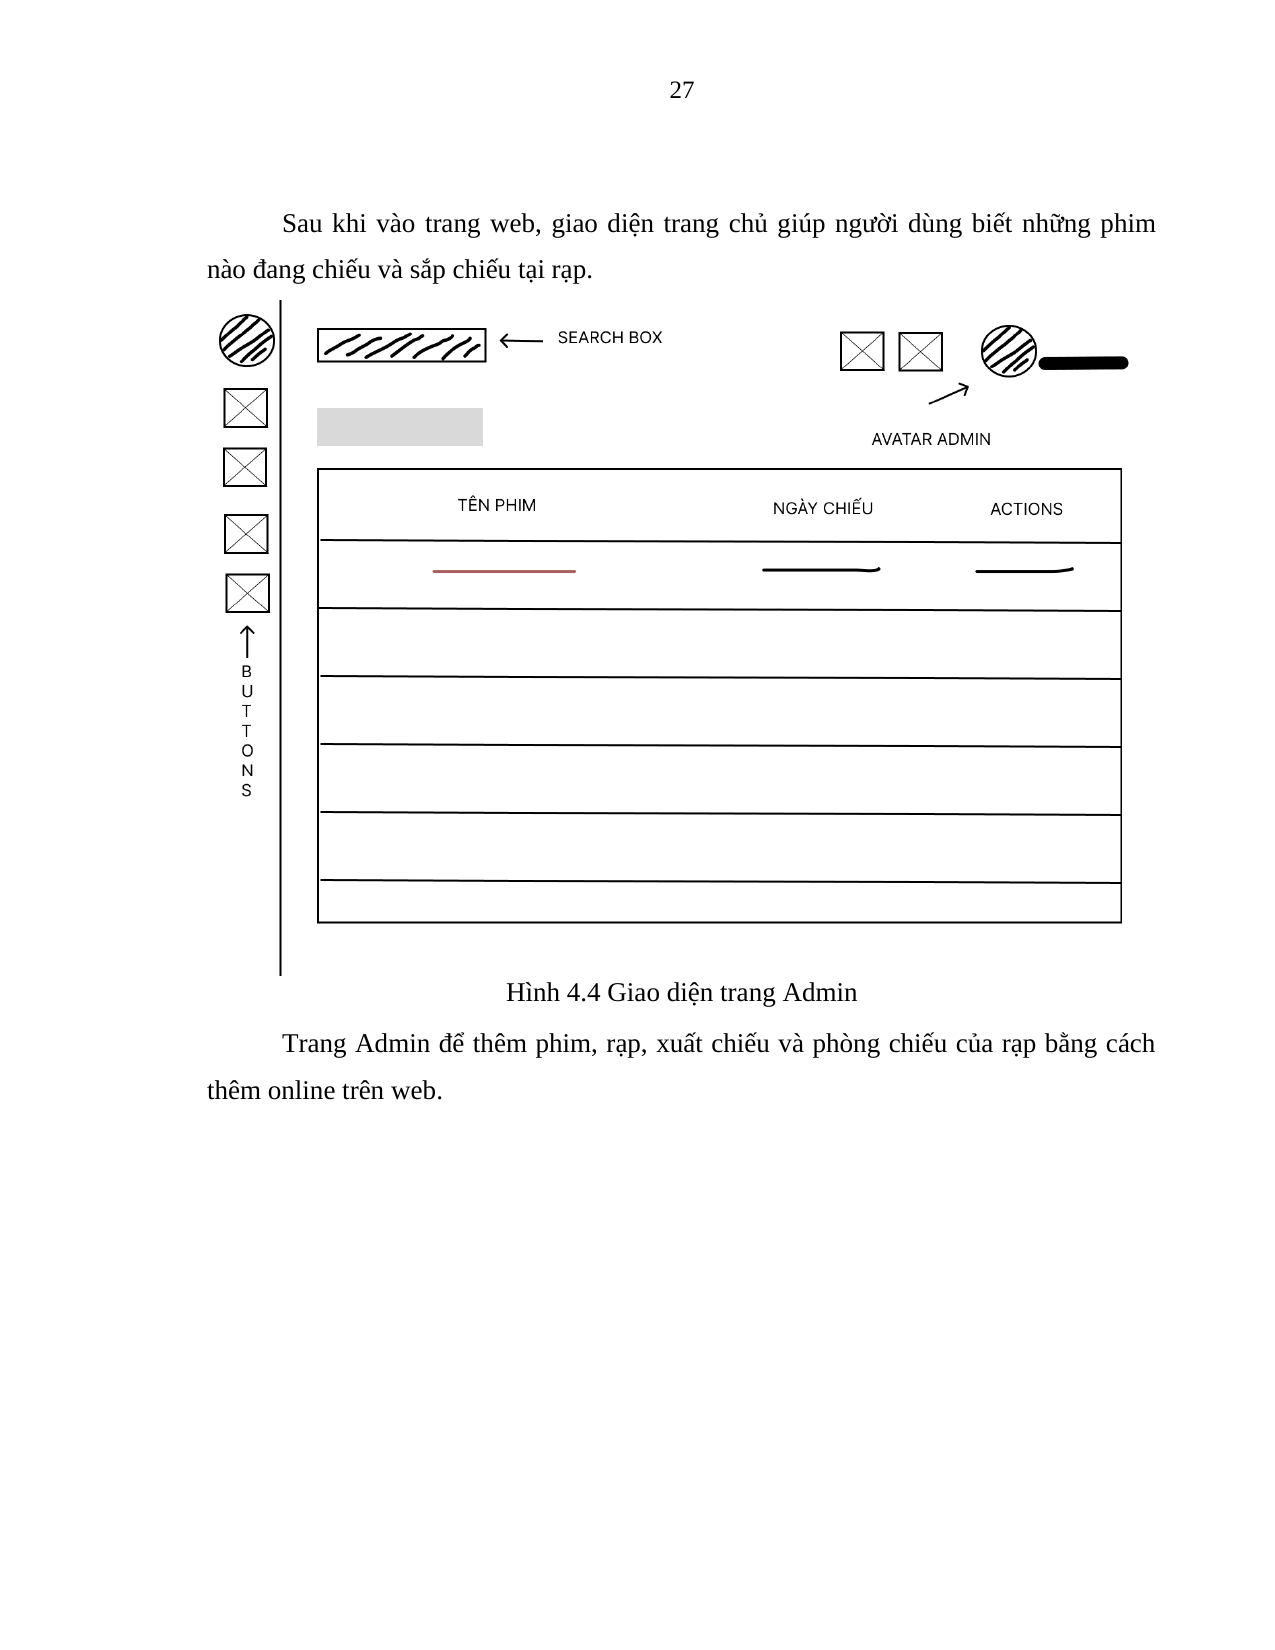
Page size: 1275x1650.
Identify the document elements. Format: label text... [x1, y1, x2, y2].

picture [206, 300, 1157, 976]
text Trang Admin để thêm phim, rạp, xuất chiếu và phòng chiếu của rạp bằng cách thêm online trên web. [207, 1028, 1157, 1105]
text Sau khi vào trang web, giao diện trang chủ giúp người dùng biết những phim nào đang chiếu và sắp chiếu tại rạp. [207, 207, 1157, 284]
text Hình 4.4 Giao diện trang Admin [207, 976, 1157, 1007]
